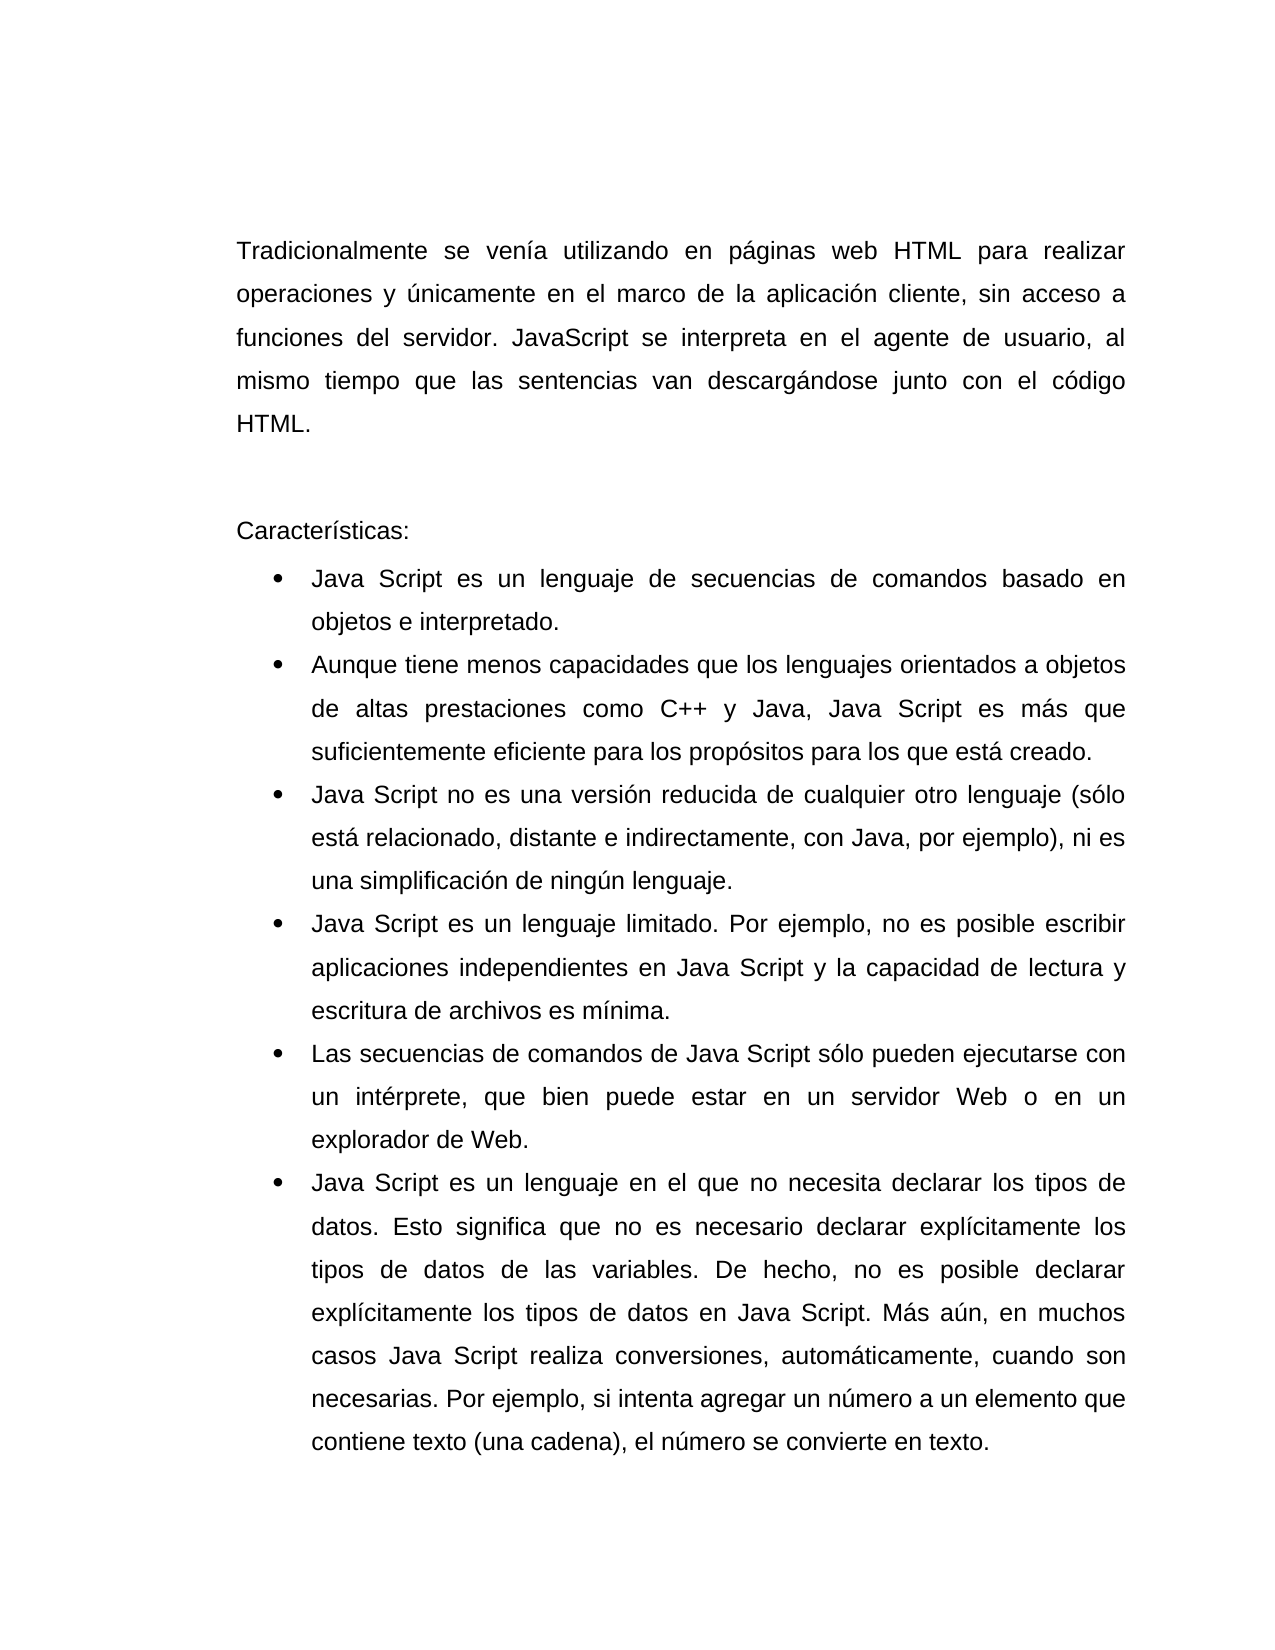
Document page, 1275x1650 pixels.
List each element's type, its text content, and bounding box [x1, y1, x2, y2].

text Características: [236, 516, 1127, 545]
text Tradicionalmente se venía utilizando en páginas web HTML para realizar operaciones y únicamente en el marco de la aplicación cliente, sin acceso a funciones del servidor. JavaScript se interpreta en el agente de usuario, al mismo tiempo que las sentencias van descargándose junto con el código HTML. [236, 236, 1127, 437]
list Java Script es un lenguaje de secuencias de comandos basado en objetos e interpretado. [274, 564, 1127, 636]
list Las secuencias de comandos de Java Script sólo pueden ejecutarse con un intérprete, que bien puede estar en un servidor Web o en un explorador de Web. [274, 1039, 1127, 1154]
list Java Script es un lenguaje en el que no necesita declarar los tipos de datos. Esto significa que no es necesario declarar explícitamente los tipos de datos de las variables. De hecho, no es posible declarar explícitamente los tipos de datos en Java Script. Más aún, en muchos casos Java Script realiza conversiones, automáticamente, cuando son necesarias. Por ejemplo, si intenta agregar un número a un elemento que contiene texto (una cadena), el número se convierte en texto. [274, 1168, 1127, 1456]
list Java Script es un lenguaje limitado. Por ejemplo, no es posible escribir aplicaciones independientes en Java Script y la capacidad de lectura y escritura de archivos es mínima. [274, 909, 1127, 1024]
list Aunque tiene menos capacidades que los lenguajes orientados a objetos de altas prestaciones como C++ y Java, Java Script es más que suficientemente eficiente para los propósitos para los que está creado. [274, 650, 1127, 765]
list Java Script no es una versión reducida de cualquier otro lenguaje (sólo está relacionado, distante e indirectamente, con Java, por ejemplo), ni es una simplificación de ningún lenguaje. [274, 780, 1127, 895]
